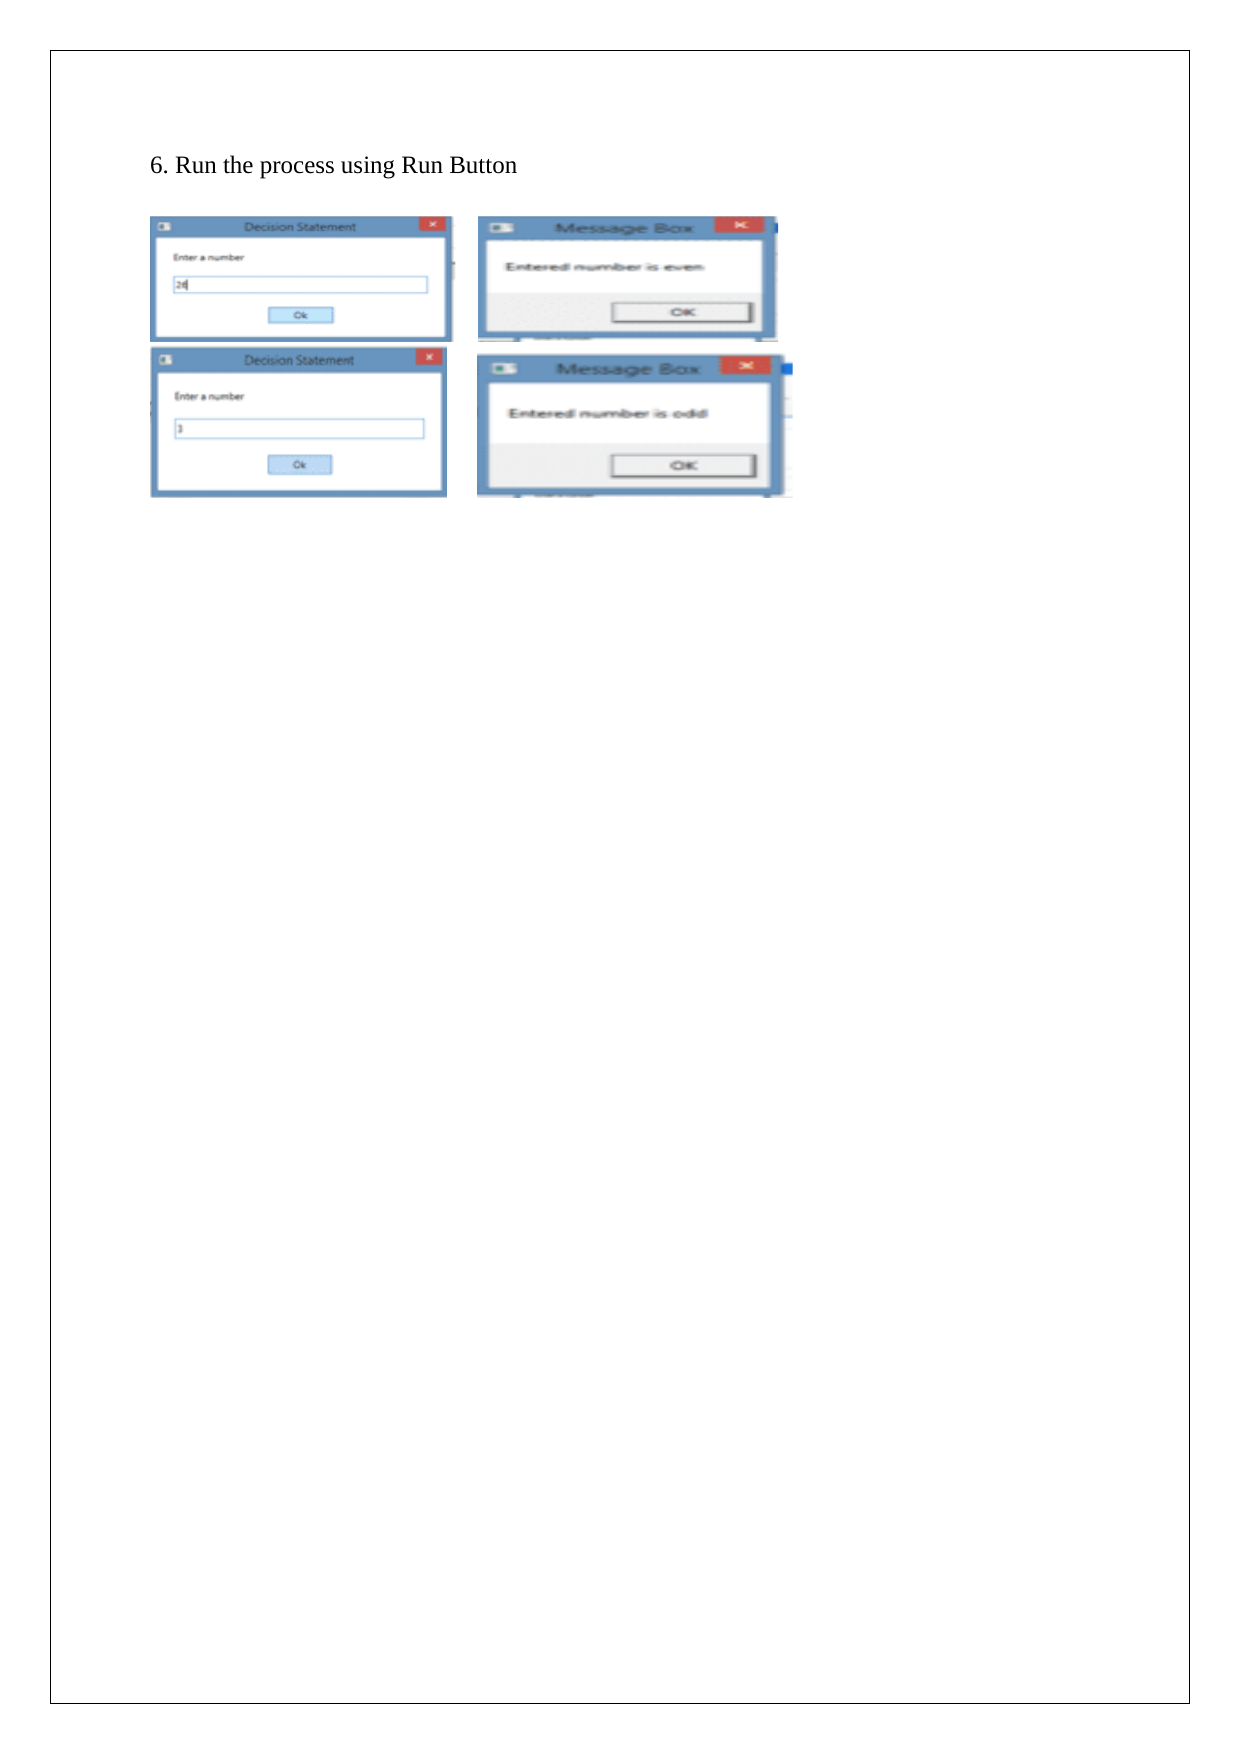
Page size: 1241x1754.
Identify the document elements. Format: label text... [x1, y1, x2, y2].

picture [150, 216, 456, 342]
picture [477, 352, 793, 498]
picture [478, 216, 779, 342]
picture [150, 345, 447, 498]
text 6. Run the process using Run Button [150, 150, 1090, 179]
